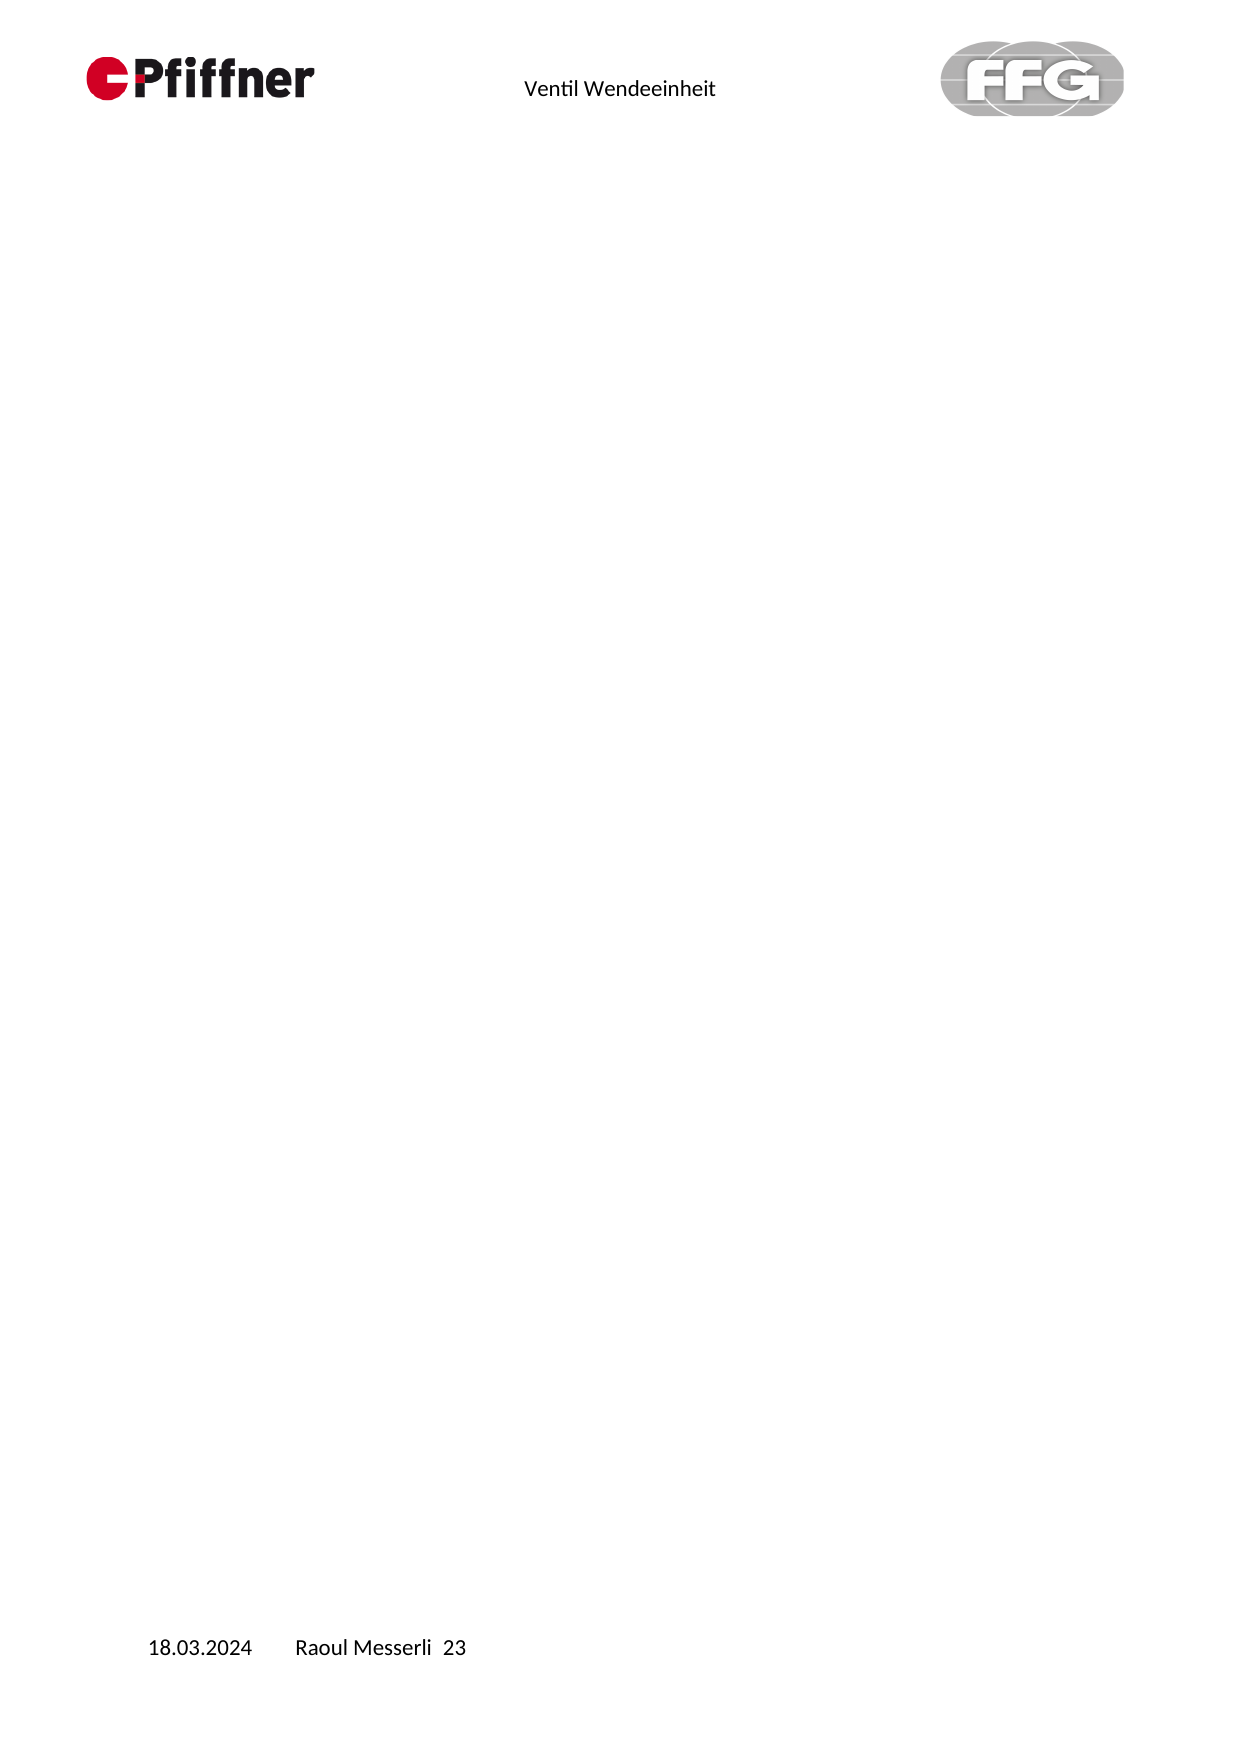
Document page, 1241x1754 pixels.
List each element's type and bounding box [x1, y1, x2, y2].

picture [86, 57, 315, 101]
picture [939, 41, 1124, 116]
